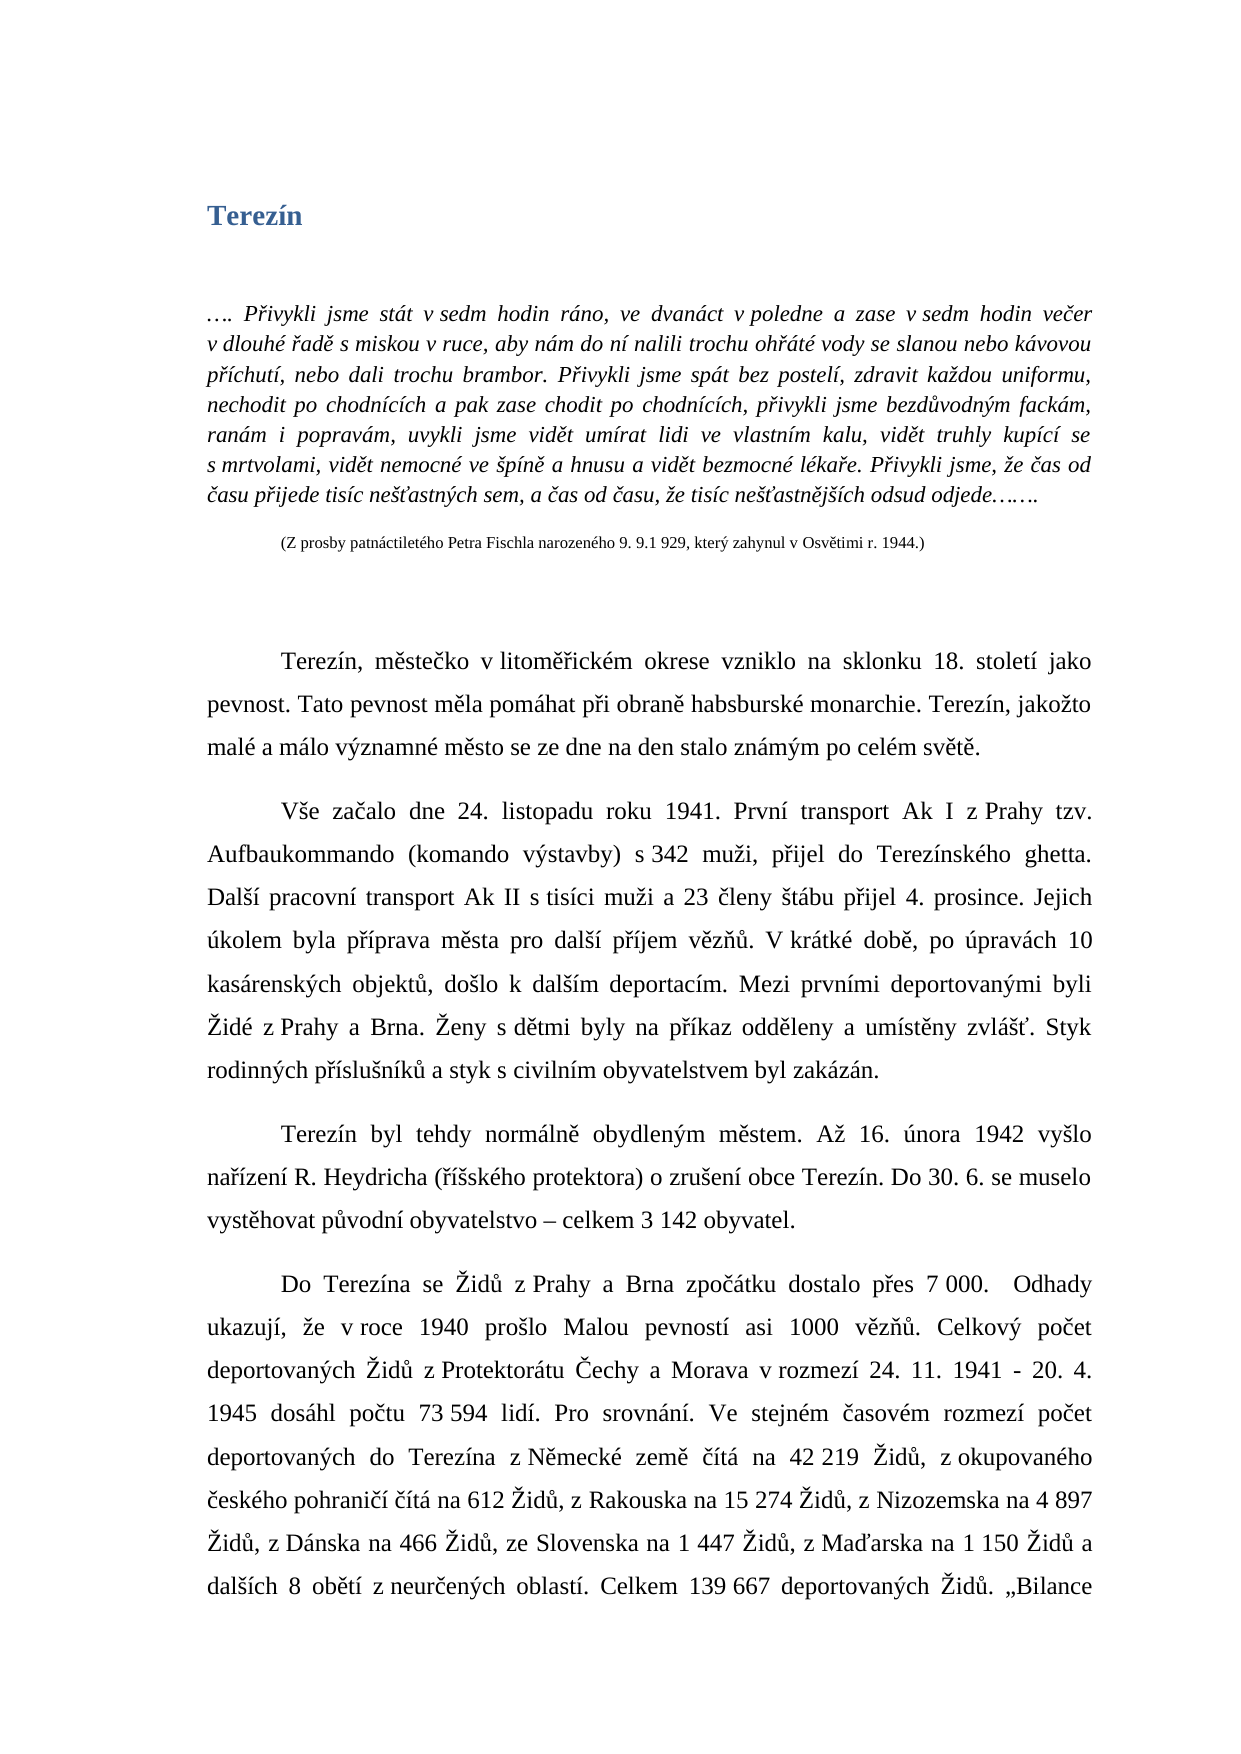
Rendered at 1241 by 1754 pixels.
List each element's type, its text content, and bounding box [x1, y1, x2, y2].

text Terezín byl tehdy normálně obydleným městem. Až 16. února 1942 vyšlo nařízení R. Heydricha (říšského protektora) o zrušení obce Terezín. Do 30. 6. se muselo vystěhovat původní obyvatelstvo – celkem 3 142 obyvatel. [207, 1119, 1092, 1234]
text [207, 1269, 1092, 1600]
text Terezín, městečko v litoměřickém okrese vzniklo na sklonku 18. století jako pevnost. Tato pevnost měla pomáhat při obraně habsburské monarchie. Terezín, jakožto malé a málo významné město se ze dne na den stalo známým po celém světě. [207, 646, 1092, 761]
text (Z prosby patnáctiletého Petra Fischla narozeného 9. 9.1 929, který zahynul v Osvětimi r. 1944.) [207, 532, 1092, 552]
subtitle Terezín [207, 198, 1092, 231]
text …. Přivykli jsme stát v sedm hodin ráno, ve dvanáct v poledne a zase v sedm hodin večer v dlouhé řadě s miskou v ruce, aby nám do ní nalili trochu ohřáté vody se slanou nebo kávovou příchutí, nebo dali trochu brambor. Přivykli jsme spát bez postelí, zdravit každou uniformu, nechodit po chodnících a pak zase chodit po chodnících, přivykli jsme bezdůvodným fackám, ranám i popravám, uvykli jsme vidět umírat lidi ve vlastním kalu, vidět truhly kupící se s mrtvolami, vidět nemocné ve špíně a hnusu a vidět bezmocné lékaře. Přivykli jsme, že čas od času přijede tisíc nešťastných sem, a čas od času, že tisíc nešťastnějších odsud odjede……. [207, 300, 1092, 508]
text Vše začalo dne 24. listopadu roku 1941. První transport Ak I z Prahy tzv. Aufbaukommando (komando výstavby) s 342 muži, přijel do Terezínského ghetta. Další pracovní transport Ak II s tisíci muži a 23 členy štábu přijel 4. prosince. Jejich úkolem byla příprava města pro další příjem vězňů. V krátké době, po úpravách 10 kasárenských objektů, došlo k dalším deportacím. Mezi prvními deportovanými byli Židé z Prahy a Brna. Ženy s dětmi byly na příkaz odděleny a umístěny zvlášť. Styk rodinných příslušníků a styk s civilním obyvatelstvem byl zakázán. [207, 796, 1092, 1084]
